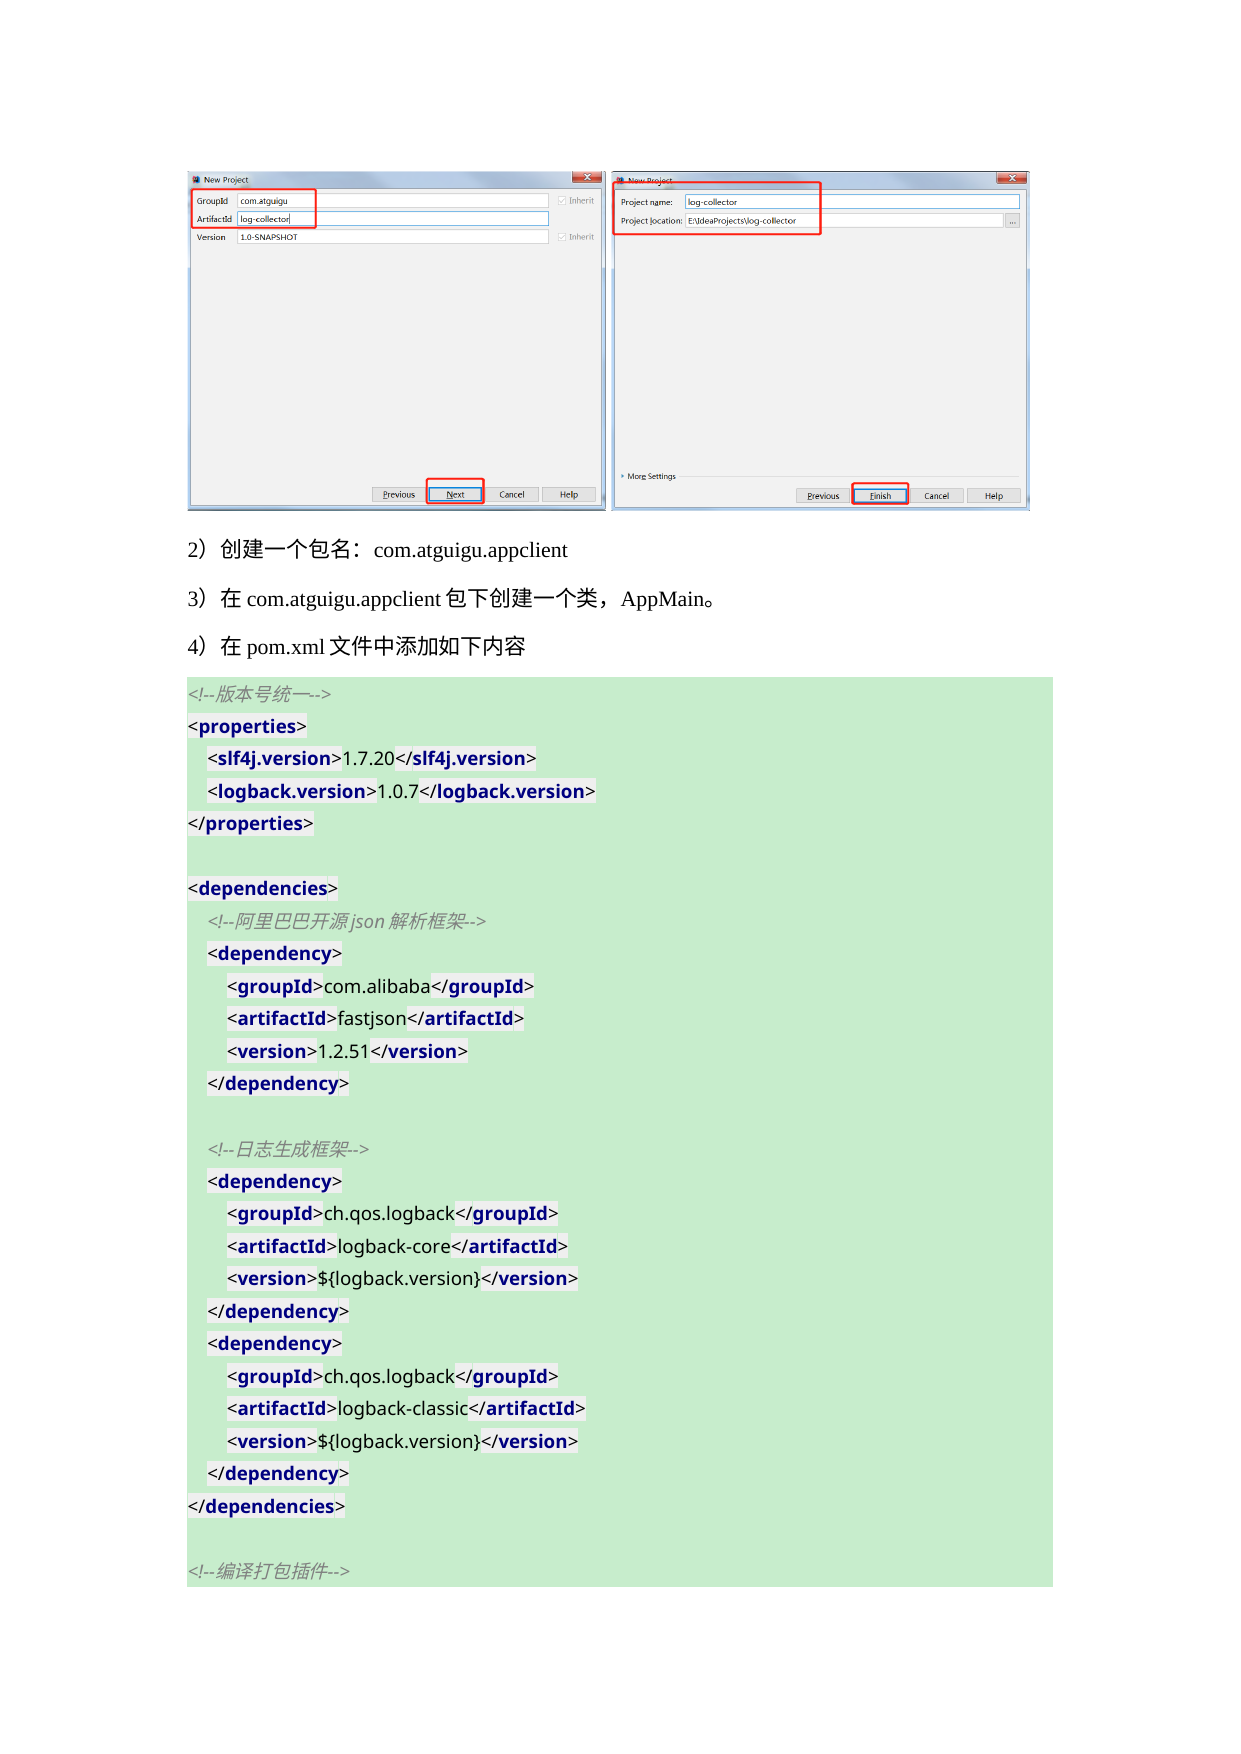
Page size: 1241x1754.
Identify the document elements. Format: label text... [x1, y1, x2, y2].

text 2）创建一个包名：com.atguigu.appclient [187, 532, 1053, 564]
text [187, 677, 1053, 1587]
picture [611, 171, 1030, 511]
text 4）在pom.xml文件中添加如下内容 [187, 629, 1053, 661]
text 3）在com.atguigu.appclient包下创建一个类，AppMain。 [187, 580, 1053, 613]
picture [187, 171, 606, 511]
